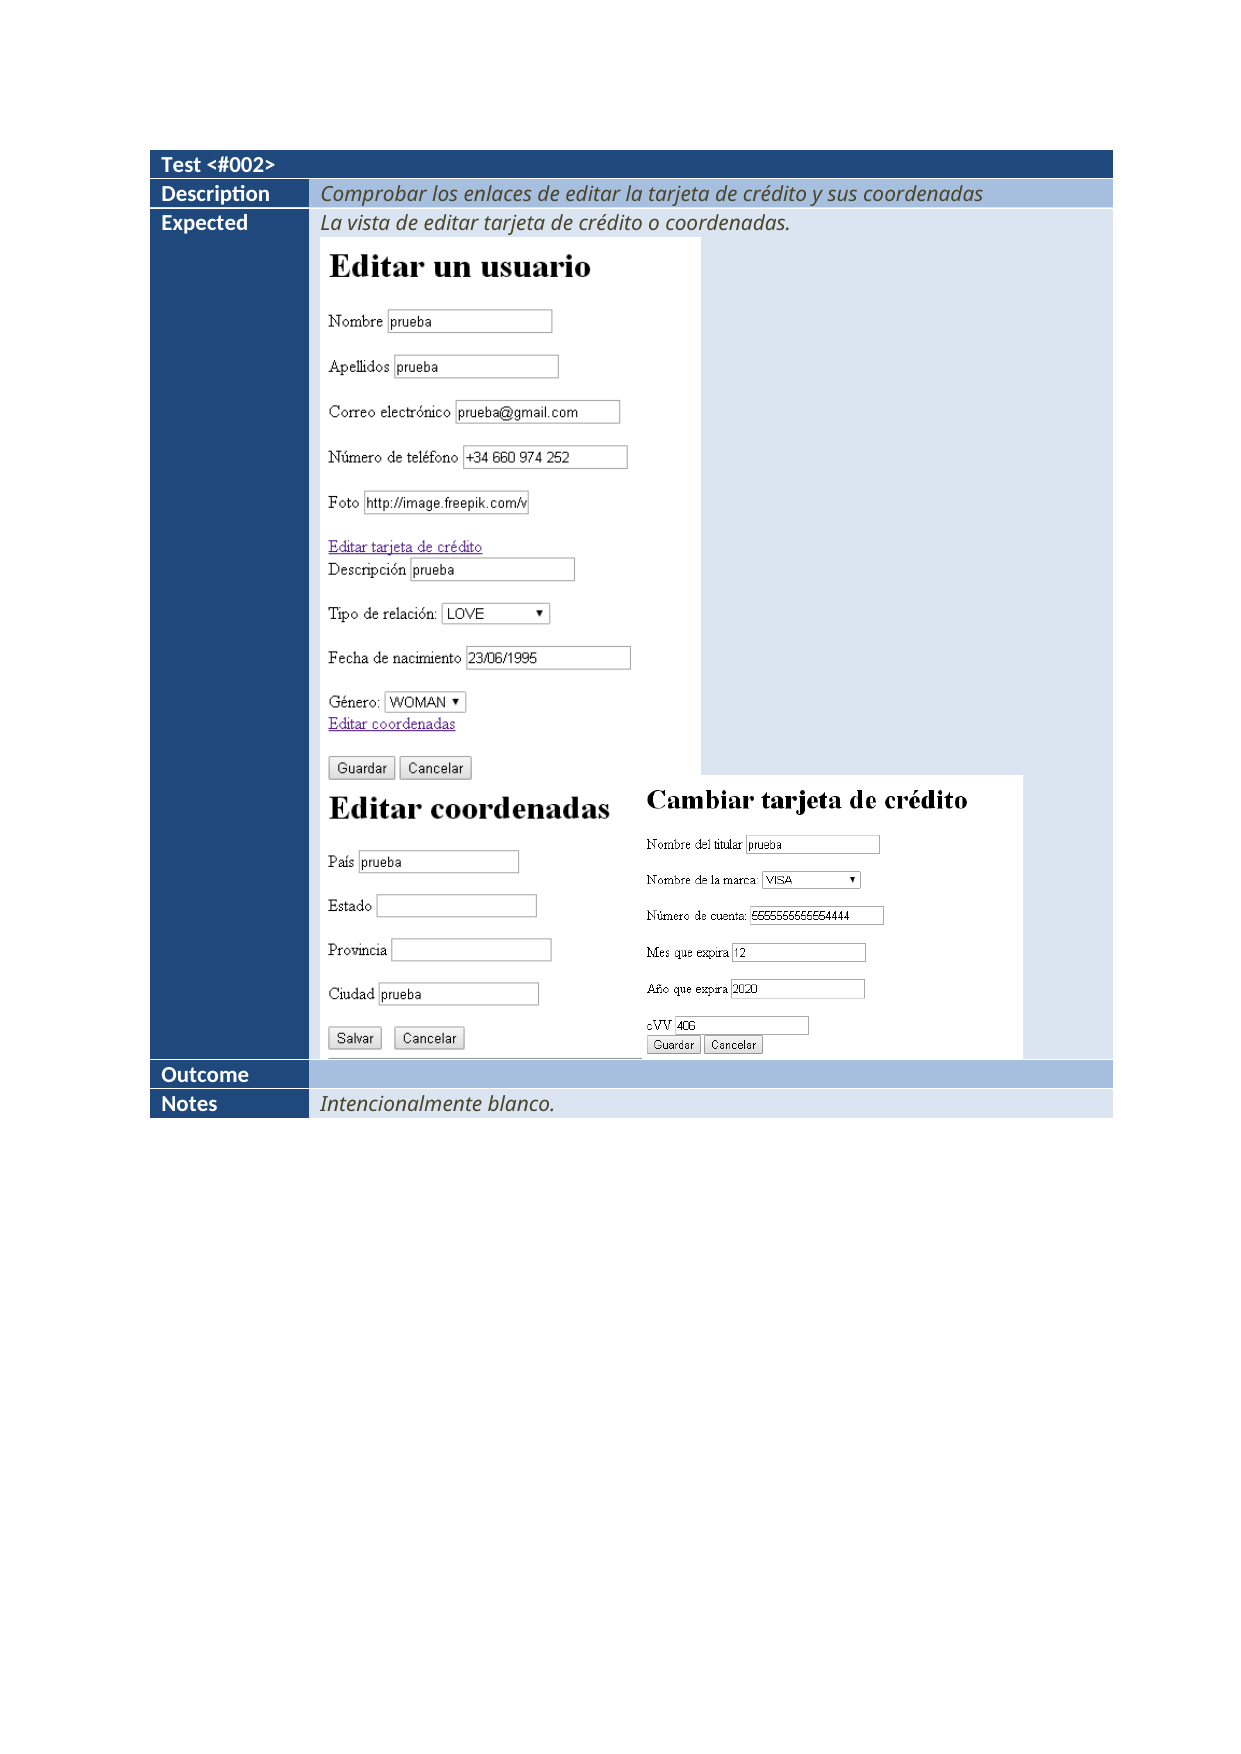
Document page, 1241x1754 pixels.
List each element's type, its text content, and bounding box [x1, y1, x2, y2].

table_cell [309, 1060, 1113, 1088]
table_header Test <#002> [150, 150, 1113, 178]
table_cell Intencionalmente blanco. [309, 1089, 1113, 1118]
table_cell Notes [150, 1089, 309, 1118]
table_cell Comprobar los enlaces de editar la tarjeta de crédito y sus coordenadas [309, 179, 1113, 207]
table_cell Description [150, 179, 309, 207]
table_cell Expected [150, 209, 309, 1059]
table_cell La vista de editar tarjeta de crédito o coordenadas. [309, 209, 1113, 1059]
picture [320, 237, 1024, 1059]
table_cell Outcome [150, 1060, 309, 1088]
